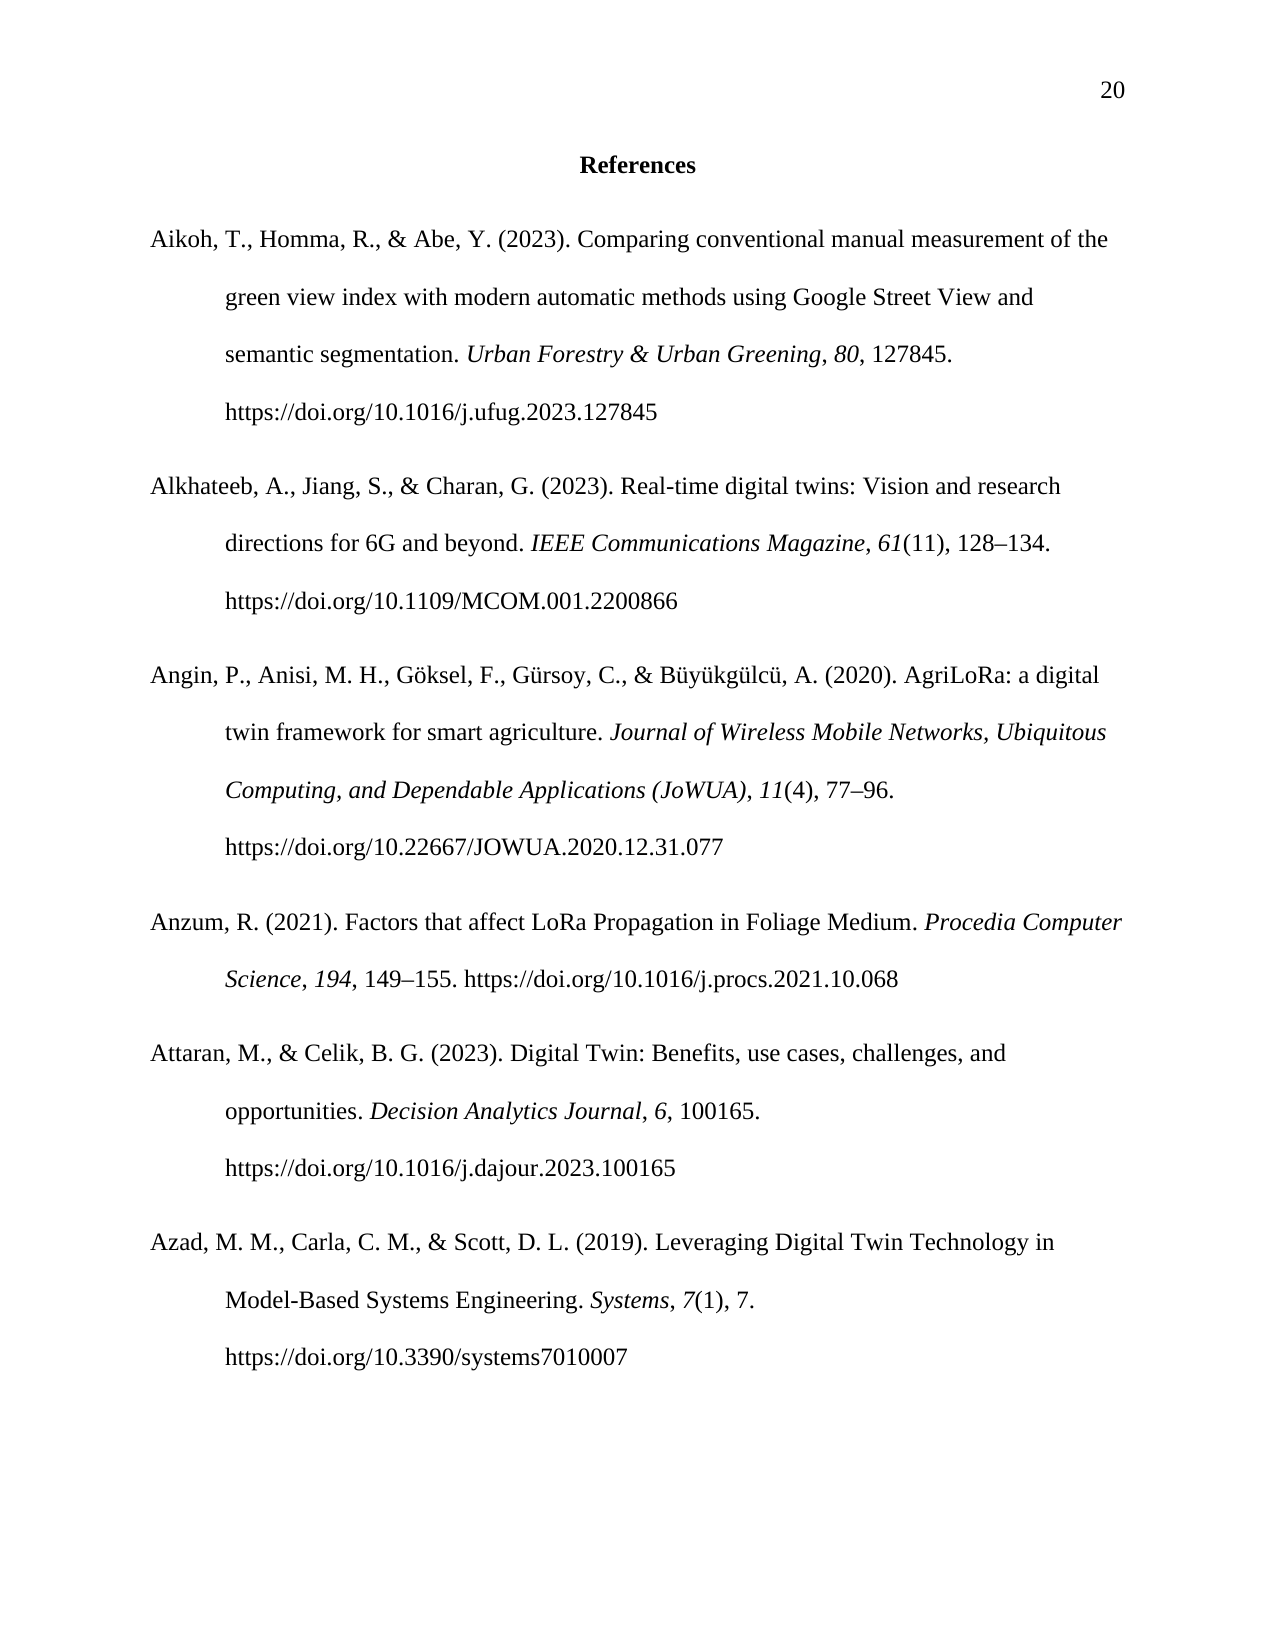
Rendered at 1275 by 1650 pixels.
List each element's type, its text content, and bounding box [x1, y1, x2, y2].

text Anzum, R. (2021). Factors that affect LoRa Propagation in Foliage Medium. Procedia Computer Science, 194, 149–155. https://doi.org/10.1016/j.procs.2021.10.068 [85, 907, 1125, 993]
text Azad, M. M., Carla, C. M., & Scott, D. L. (2019). Leveraging Digital Twin Technology in Model-Based Systems Engineering. Systems, 7(1), 7. https://doi.org/10.3390/systems7010007 [85, 1227, 1125, 1371]
text Aikoh, T., Homma, R., & Abe, Y. (2023). Comparing conventional manual measurement of the green view index with modern automatic methods using Google Street View and semantic segmentation. Urban Forestry & Urban Greening, 80, 127845. https://doi.org/10.1016/j.ufug.2023.127845 [85, 224, 1125, 425]
text Attaran, M., & Celik, B. G. (2023). Digital Twin: Benefits, use cases, challenges, and opportunities. Decision Analytics Journal, 6, 100165. https://doi.org/10.1016/j.dajour.2023.100165 [85, 1038, 1125, 1182]
text References [150, 150, 1125, 179]
text Angin, P., Anisi, M. H., Göksel, F., Gürsoy, C., & Büyükgülcü, A. (2020). AgriLoRa: a digital twin framework for smart agriculture. Journal of Wireless Mobile Networks, Ubiquitous Computing, and Dependable Applications (JoWUA), 11(4), 77–96. https://doi.org/10.22667/JOWUA.2020.12.31.077 [85, 660, 1125, 861]
text Alkhateeb, A., Jiang, S., & Charan, G. (2023). Real-time digital twins: Vision and research directions for 6G and beyond. IEEE Communications Magazine, 61(11), 128–134. https://doi.org/10.1109/MCOM.001.2200866 [85, 471, 1125, 614]
